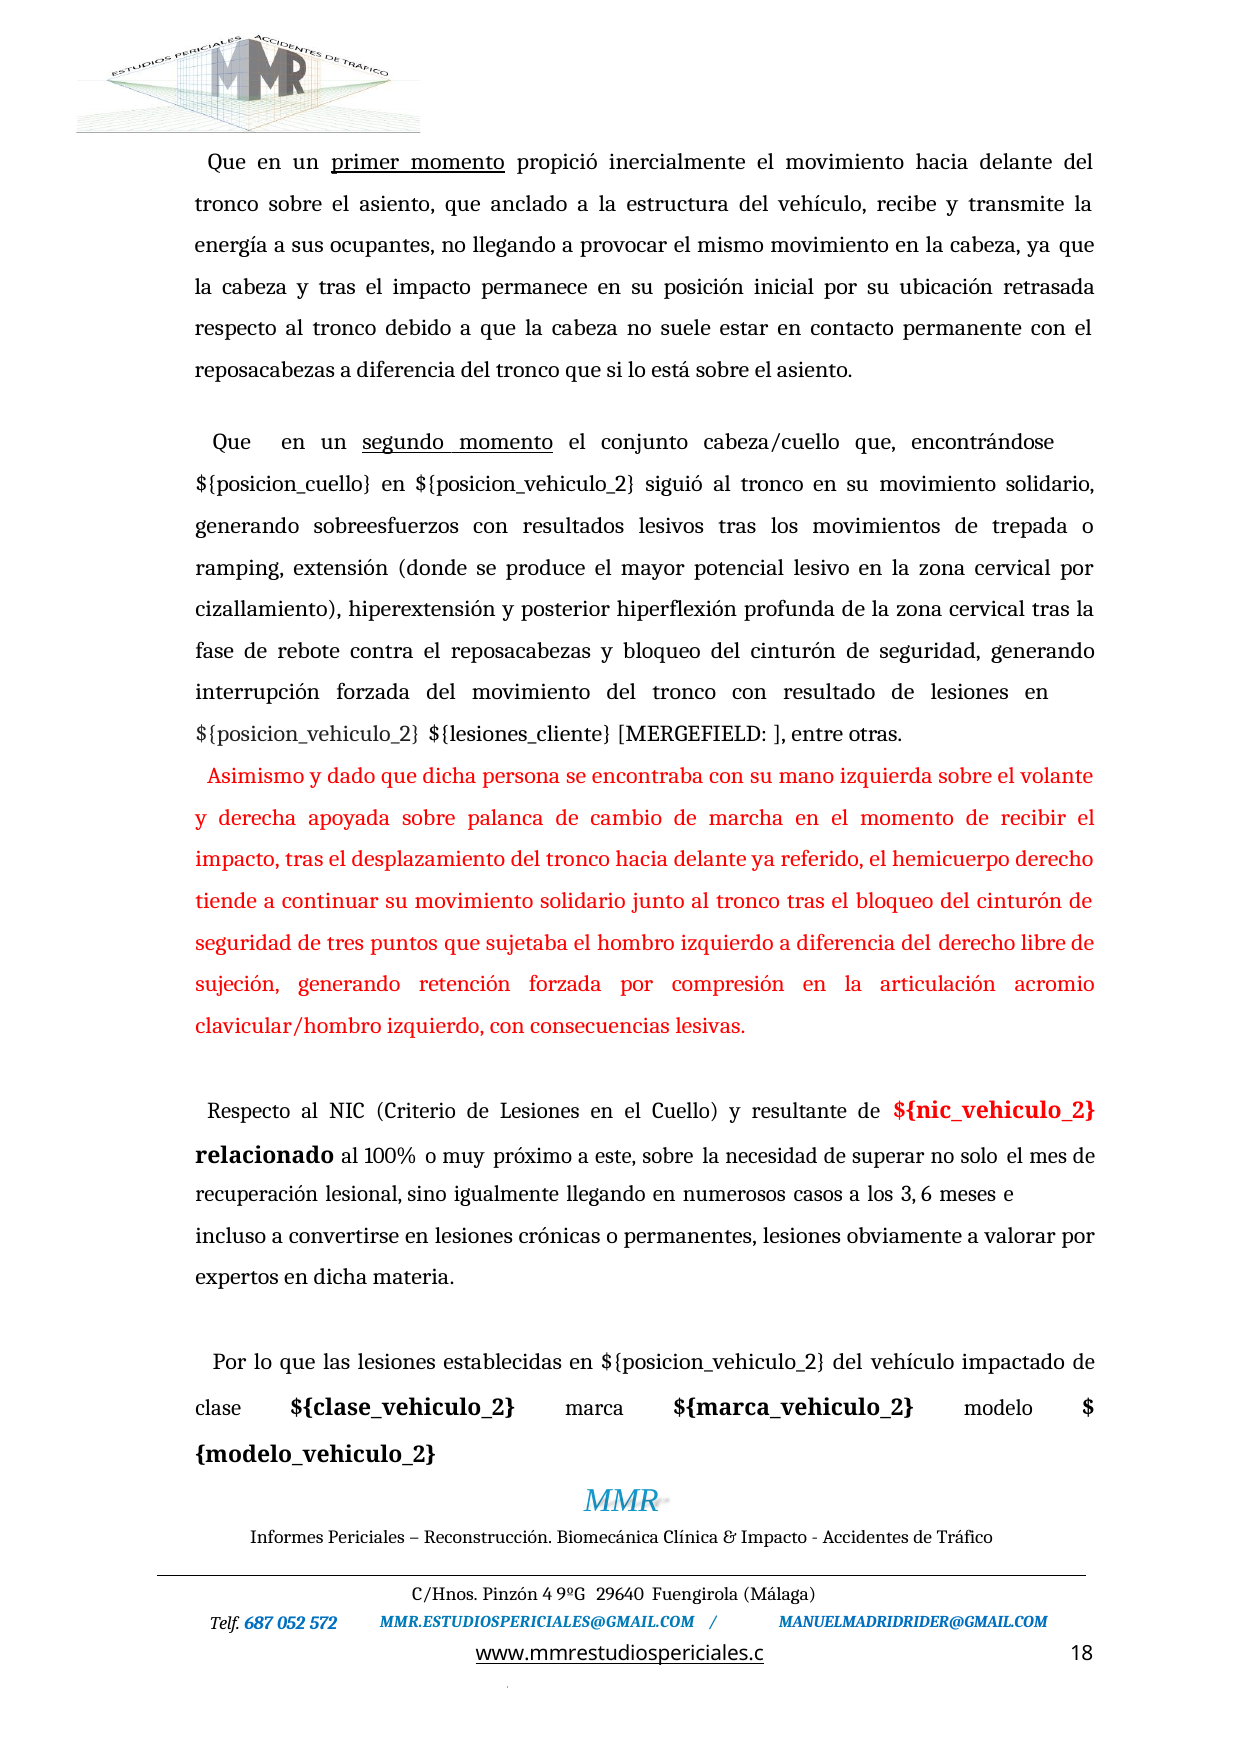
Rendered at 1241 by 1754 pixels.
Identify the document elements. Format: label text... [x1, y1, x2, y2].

text Asimismo y dado que dicha persona se encontraba con su mano izquierda sobre el volante y derecha apoyada sobre palanca de cambio de marcha en el momento de recibir el impacto, tras el desplazamiento del tronco hacia delante ya referido, el hemicuerpo derecho tiende a continuar su movimiento solidario junto al tronco tras el bloqueo del cinturón de seguridad de tres puntos que sujetaba el hombro izquierdo a diferencia del derecho libre de sujeción, generando retención forzada por compresión en la articulación acromio clavicular/hombro izquierdo, con consecuencias lesivas. [195, 763, 1095, 1039]
text ${posicion_cuello} en ${posicion_vehiculo_2} siguió al tronco en su movimiento solidario, generando sobreesfuerzos con resultados lesivos tras los movimientos de trepada o ramping, extensión (donde se produce el mayor potencial lesivo en la zona cervical por cizallamiento), hiperextensión y posterior hiperflexión profunda de la zona cervical tras la fase de rebote contra el reposacabezas y bloqueo del cinturón de seguridad, generando interrupción forzada del movimiento del tronco con resultado de lesiones en [195, 471, 1095, 705]
picture [581, 1496, 672, 1509]
text incluso a convertirse en lesiones crónicas o permanentes, lesiones obviamente a valorar por expertos en dicha materia. [195, 1223, 1094, 1291]
text Respecto al NIC (Criterio de Lesiones en el Cuello) y resultante de ${nic_vehiculo_2} relacionado al 100% o muy próximo a este, sobre la necesidad de superar no solo el mes de recuperación lesional, sino igualmente llegando en numerosos casos a los 3, 6 meses e [195, 1094, 1095, 1207]
text ${posicion_vehiculo_2} ${lesiones_cliente} [MERGEFIELD: ], entre otras. [195, 721, 1152, 747]
text Que en un segundo momento el conjunto cabeza/cuello que, encontrándose [213, 429, 1152, 455]
picture [76, 32, 421, 133]
text Que en un primer momento propició inercialmente el movimiento hacia delante del tronco sobre el asiento, que anclado a la estructura del vehículo, recibe y transmite la energía a sus ocupantes, no llegando a provocar el mismo movimiento en la cabeza, ya que la cabeza y tras el impacto permanece en su posición inicial por su ubicación retrasada respecto al tronco debido a que la cabeza no suele estar en contacto permanente con el reposacabezas a diferencia del tronco que si lo está sobre el asiento. [194, 149, 1094, 383]
text Por lo que las lesiones establecidas en ${posicion_vehiculo_2} del vehículo impactado de clase ${clase_vehiculo_2} marca ${marca_vehiculo_2} modelo ${modelo_vehiculo_2} [195, 1349, 1095, 1469]
